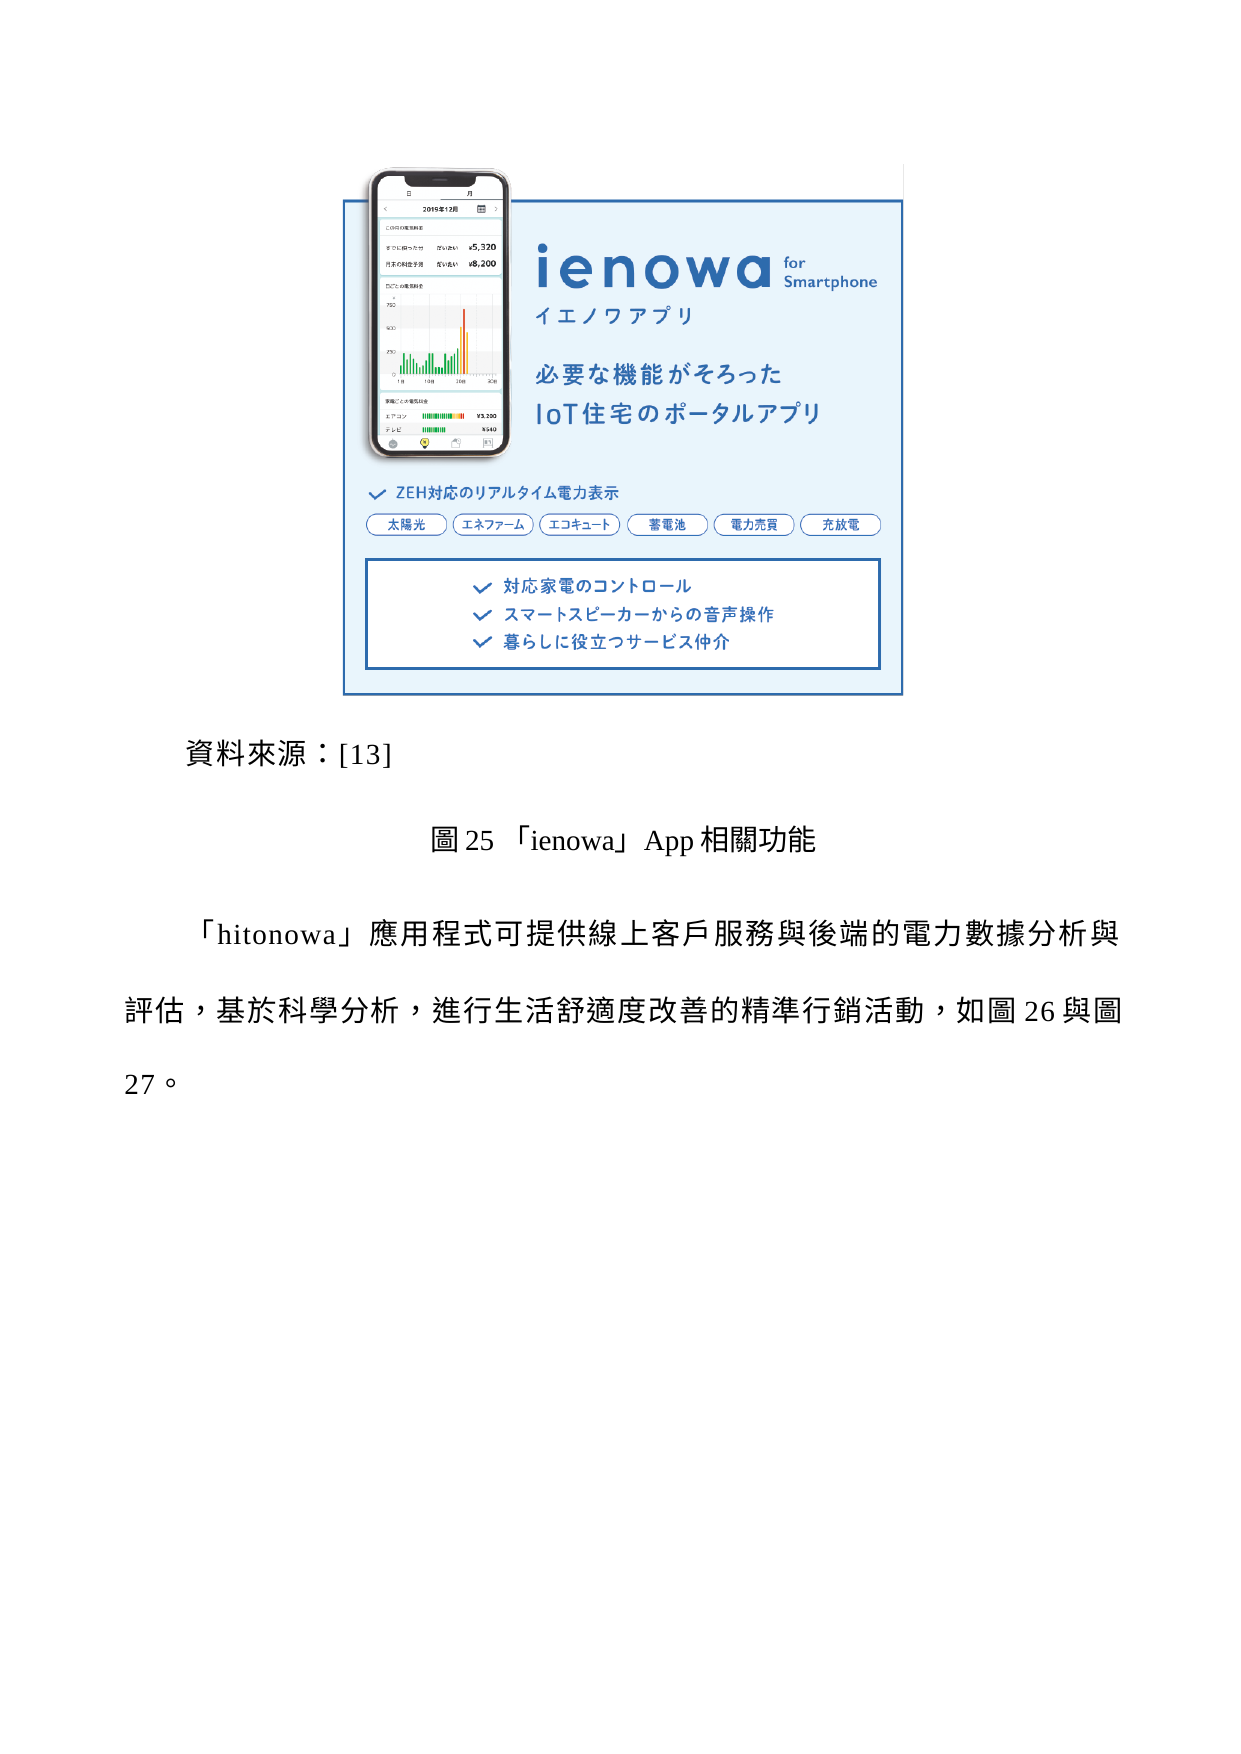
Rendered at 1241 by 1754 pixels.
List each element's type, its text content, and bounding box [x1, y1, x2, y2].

picture [342, 164, 904, 696]
text 資料來源：[13] [124, 715, 1122, 790]
text 「hitonowa」應用程式可提供線上客戶服務與後端的電力數據分析與評估，基於科學分析，進行生活舒適度改善的精準行銷活動，如圖26與圖27。 [124, 896, 1122, 1121]
text 圖25 「ienowa」App相關功能 [124, 808, 1122, 858]
